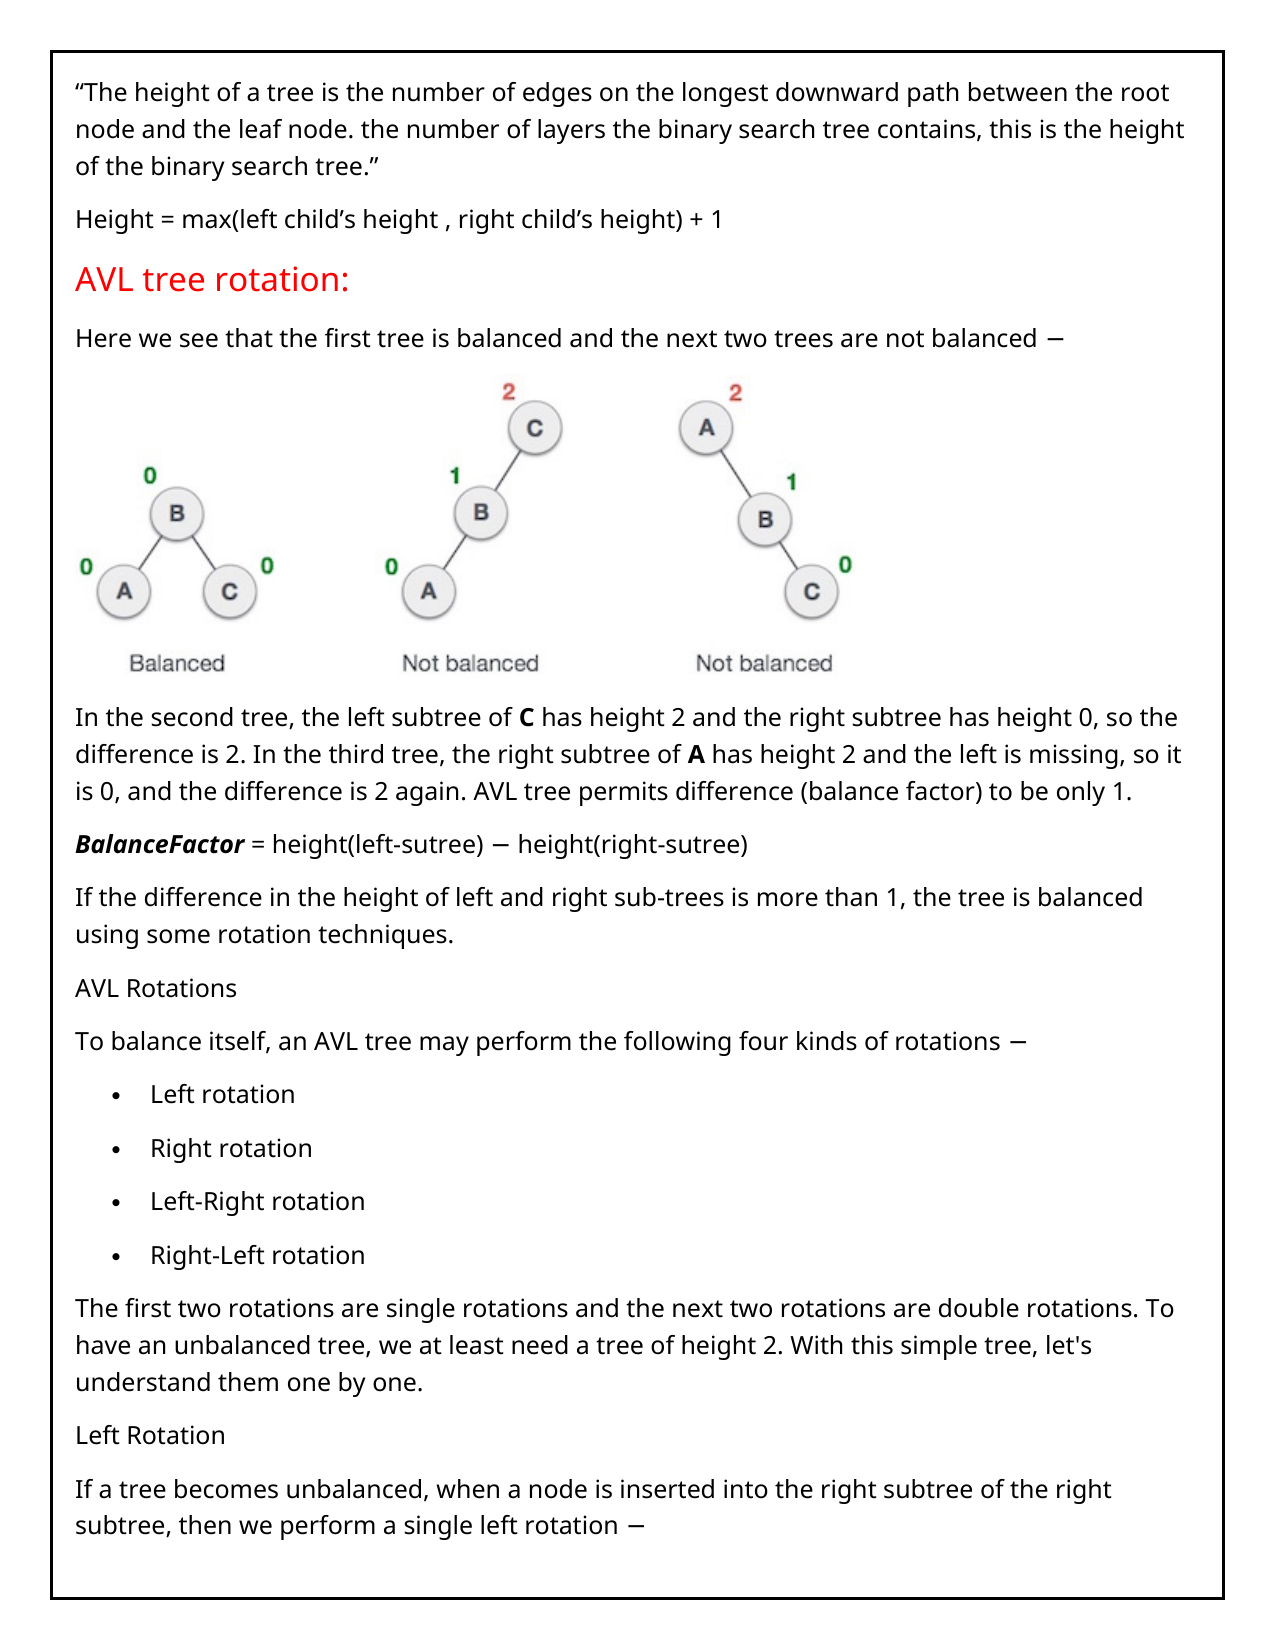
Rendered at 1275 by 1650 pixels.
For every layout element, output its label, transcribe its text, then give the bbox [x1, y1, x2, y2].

text If the difference in the height of left and right sub-trees is more than 1, the tree is balanced using some rotation techniques. [75, 880, 1200, 951]
text To balance itself, an AVL tree may perform the following four kinds of rotations − [75, 1024, 1200, 1058]
text Here we see that the first tree is balanced and the next two trees are not balanced − [75, 321, 1200, 355]
text The first two rotations are single rotations and the next two rotations are double rotations. To have an unbalanced tree, we at least need a tree of height 2. With this simple tree, let's understand them one by one. [75, 1291, 1200, 1398]
picture [75, 374, 857, 681]
text AVL tree rotation: [75, 255, 1200, 301]
list Left rotation [112, 1077, 1200, 1111]
text AVL Rotations [75, 970, 1200, 1004]
list Left-Right rotation [112, 1184, 1200, 1218]
text In the second tree, the left subtree of C has height 2 and the right subtree has height 0, so the difference is 2. In the third tree, the right subtree of A has height 2 and the left is missing, so it is 0, and the difference is 2 again. AVL tree permits difference (balance factor) to be only 1. [75, 699, 1200, 807]
text Height = max(left child’s height , right child’s height) + 1 [75, 202, 1200, 236]
list Right rotation [112, 1131, 1200, 1164]
text “The height of a tree is the number of edges on the longest downward path between the root node and the leaf node. the number of layers the binary search tree contains, this is the height of the binary search tree.” [75, 75, 1200, 183]
text BalanceFactor = height(left-sutree) − height(right-sutree) [75, 827, 1200, 861]
list Right-Left rotation [112, 1237, 1200, 1271]
text If a tree becomes unbalanced, when a node is inserted into the right subtree of the right subtree, then we perform a single left rotation − [75, 1471, 1200, 1542]
text Left Rotation [75, 1418, 1200, 1452]
